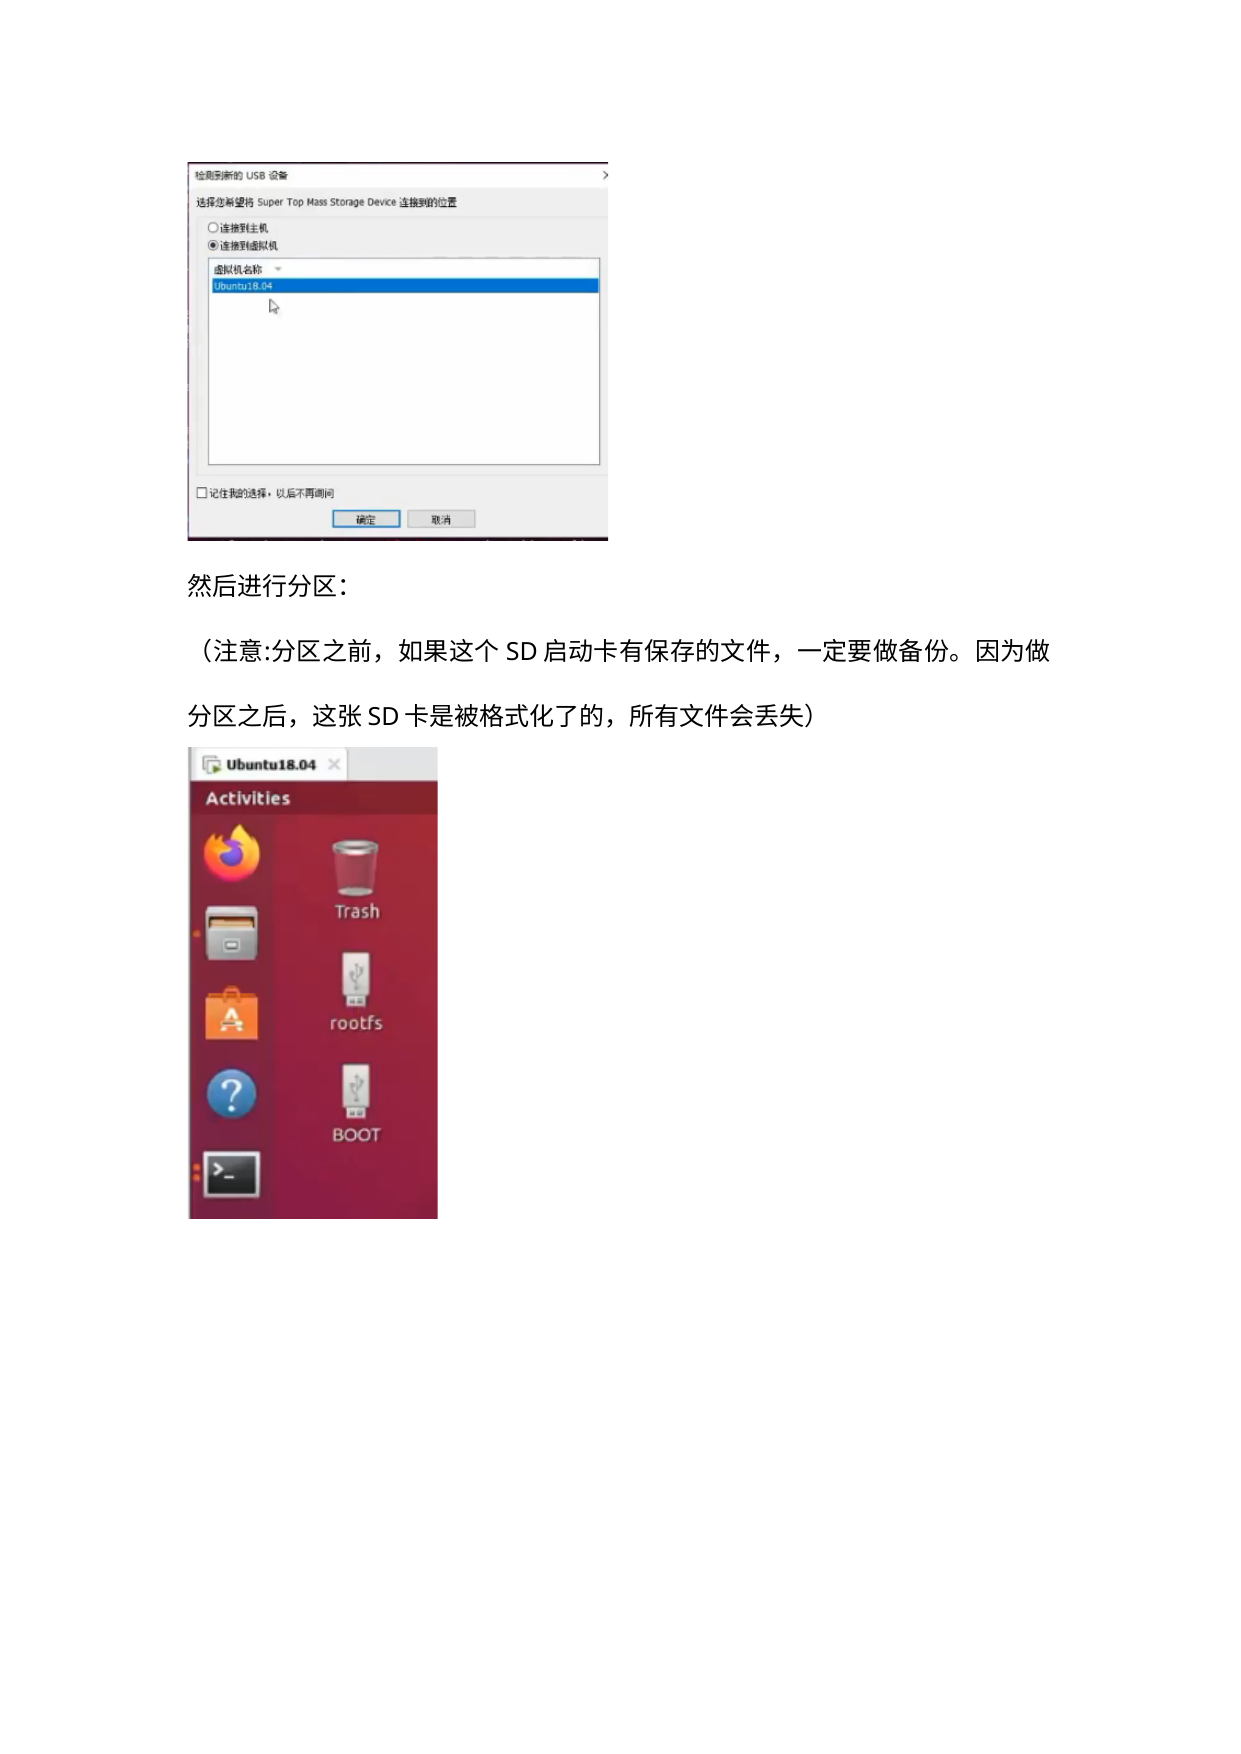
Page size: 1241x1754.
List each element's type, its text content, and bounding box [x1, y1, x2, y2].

list （注意:分区之前，如果这个SD启动卡有保存的文件，一定要做备份。因为做分区之后，这张SD卡是被格式化了的，所有文件会丢失） [187, 617, 1053, 747]
picture [187, 162, 609, 541]
picture [187, 747, 438, 1219]
list 然后进行分区： [187, 552, 1053, 617]
